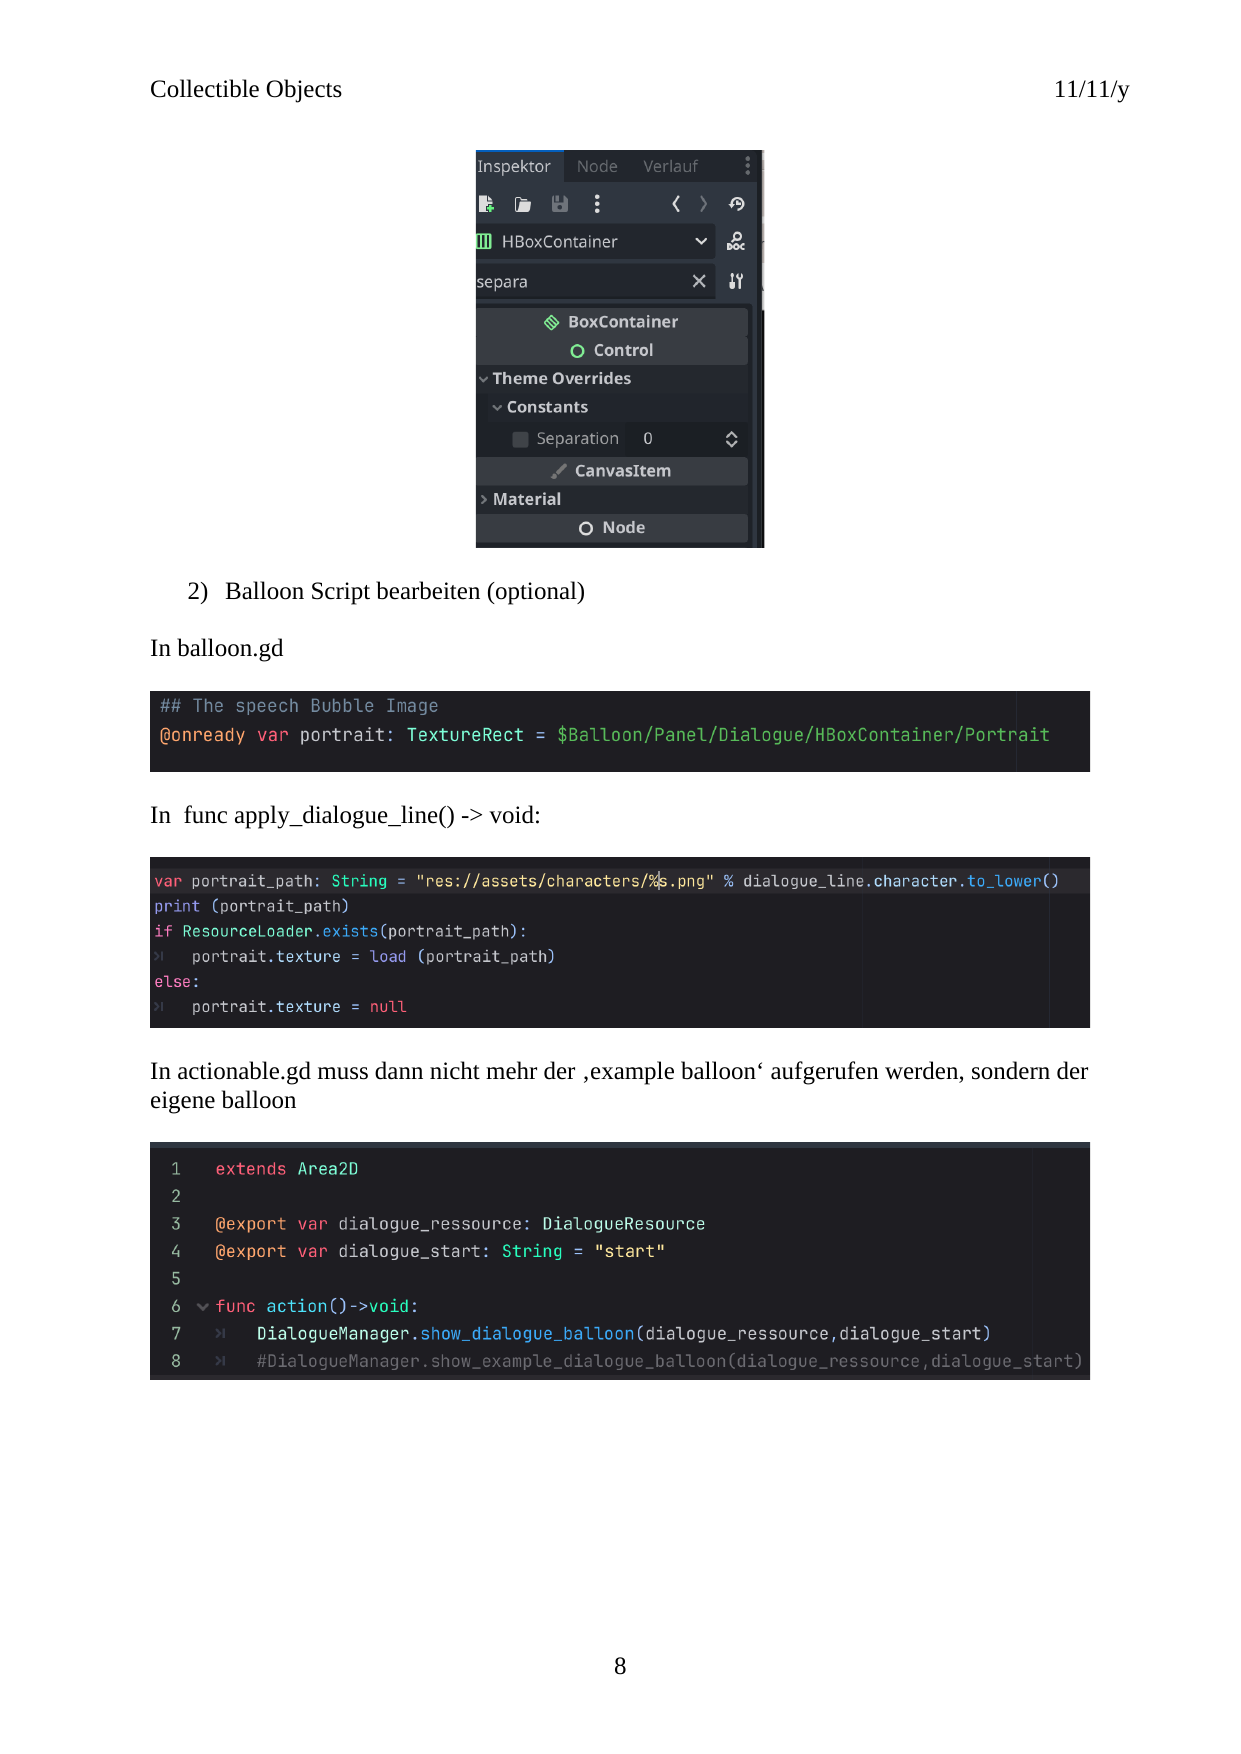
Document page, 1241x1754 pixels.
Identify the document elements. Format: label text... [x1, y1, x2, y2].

picture [475, 150, 765, 548]
list Balloon Script bearbeiten (optional) [187, 576, 1090, 605]
text In balloon.gd [150, 633, 1090, 662]
text In func apply_dialogue_line() -> void: [150, 800, 1090, 829]
picture [150, 691, 1091, 772]
text In actionable.gd muss dann nicht mehr der ‚example balloon‘ aufgerufen werden, sondern der eigene balloon [150, 1056, 1090, 1113]
picture [150, 857, 1091, 1028]
picture [150, 1142, 1091, 1380]
